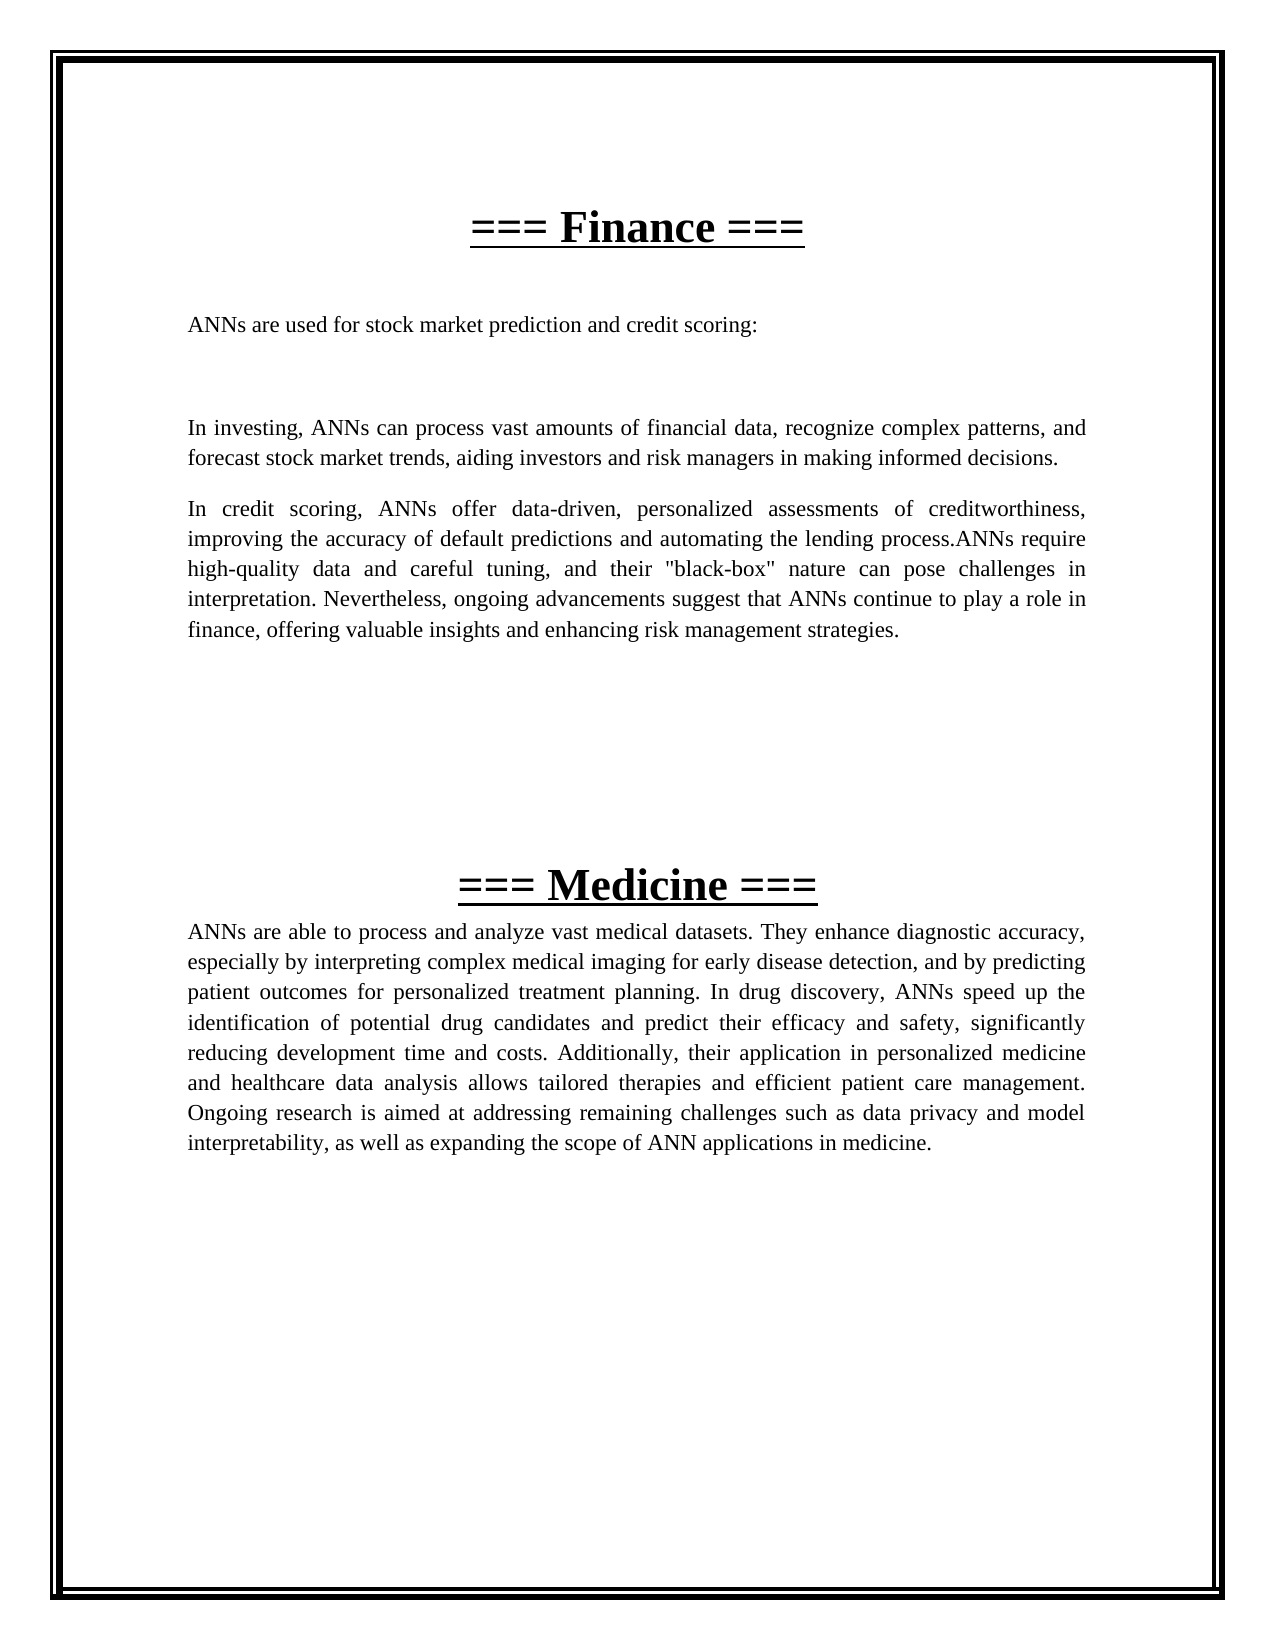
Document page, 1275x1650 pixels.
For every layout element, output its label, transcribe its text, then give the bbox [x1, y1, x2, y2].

text ANNs are used for stock market prediction and credit scoring: [187, 312, 1087, 338]
subtitle === Finance === [187, 200, 1087, 253]
text ANNs are able to process and analyze vast medical datasets. They enhance diagnostic accuracy, especially by interpreting complex medical imaging for early disease detection, and by predicting patient outcomes for personalized treatment planning. In drug discovery, ANNs speed up the identification of potential drug candidates and predict their efficacy and safety, significantly reducing development time and costs. Additionally, their application in personalized medicine and healthcare data analysis allows tailored therapies and efficient patient care management. Ongoing research is aimed at addressing remaining challenges such as data privacy and model interpretability, as well as expanding the scope of ANN applications in medicine. [187, 918, 1087, 1156]
text In investing, ANNs can process vast amounts of financial data, recognize complex patterns, and forecast stock market trends, aiding investors and risk managers in making informed decisions. [187, 414, 1087, 470]
text In credit scoring, ANNs offer data-driven, personalized assessments of creditworthiness, improving the accuracy of default predictions and automating the lending process.ANNs require high-quality data and careful tuning, and their "black-box" nature can pose challenges in interpretation. Nevertheless, ongoing advancements suggest that ANNs continue to play a role in finance, offering valuable insights and enhancing risk management strategies. [187, 495, 1087, 642]
subtitle === Medicine === [187, 857, 1087, 910]
